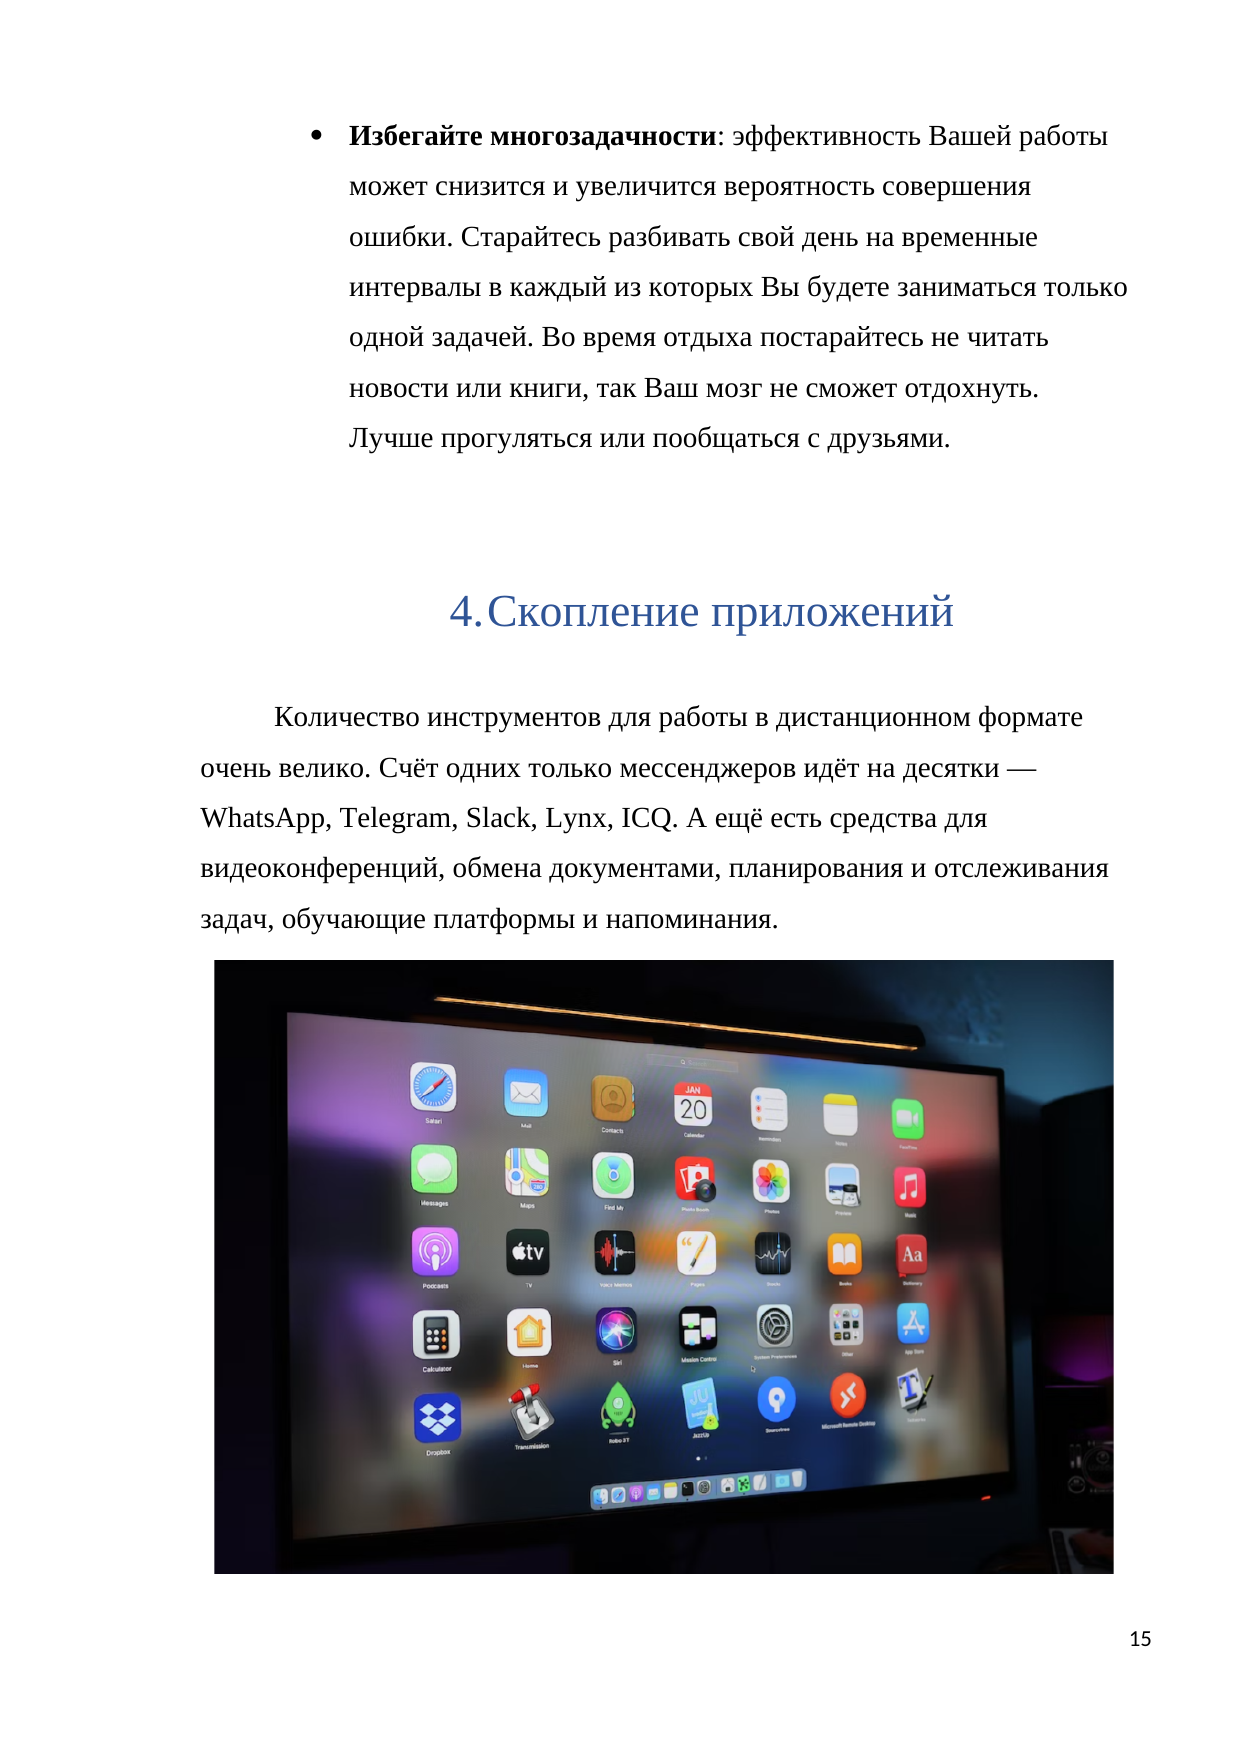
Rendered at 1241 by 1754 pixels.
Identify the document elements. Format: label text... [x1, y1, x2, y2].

text Количество инструментов для работы в дистанционном формате очень велико. Счёт одних только мессенджеров идёт на десятки — WhatsApp, Telegram, Slack, Lynx, ICQ. А ещё есть средства для видеоконференций, обмена документами, планирования и отслеживания задач, обучающие платформы и напоминания. [200, 699, 1129, 934]
subtitle Скопление приложений [252, 583, 1152, 636]
list Избегайте многозадачности: эффективность Вашей работы может снизится и увеличится вероятность совершения ошибки. Старайтесь разбивать свой день на временные интервалы в каждый из которых Вы будете заниматься только одной задачей. Во время отдыха постарайтесь не читать новости или книги, так Ваш мозг не сможет отдохнуть. Лучше прогуляться или пообщаться с друзьями. [311, 118, 1129, 454]
picture [213, 960, 1114, 1573]
